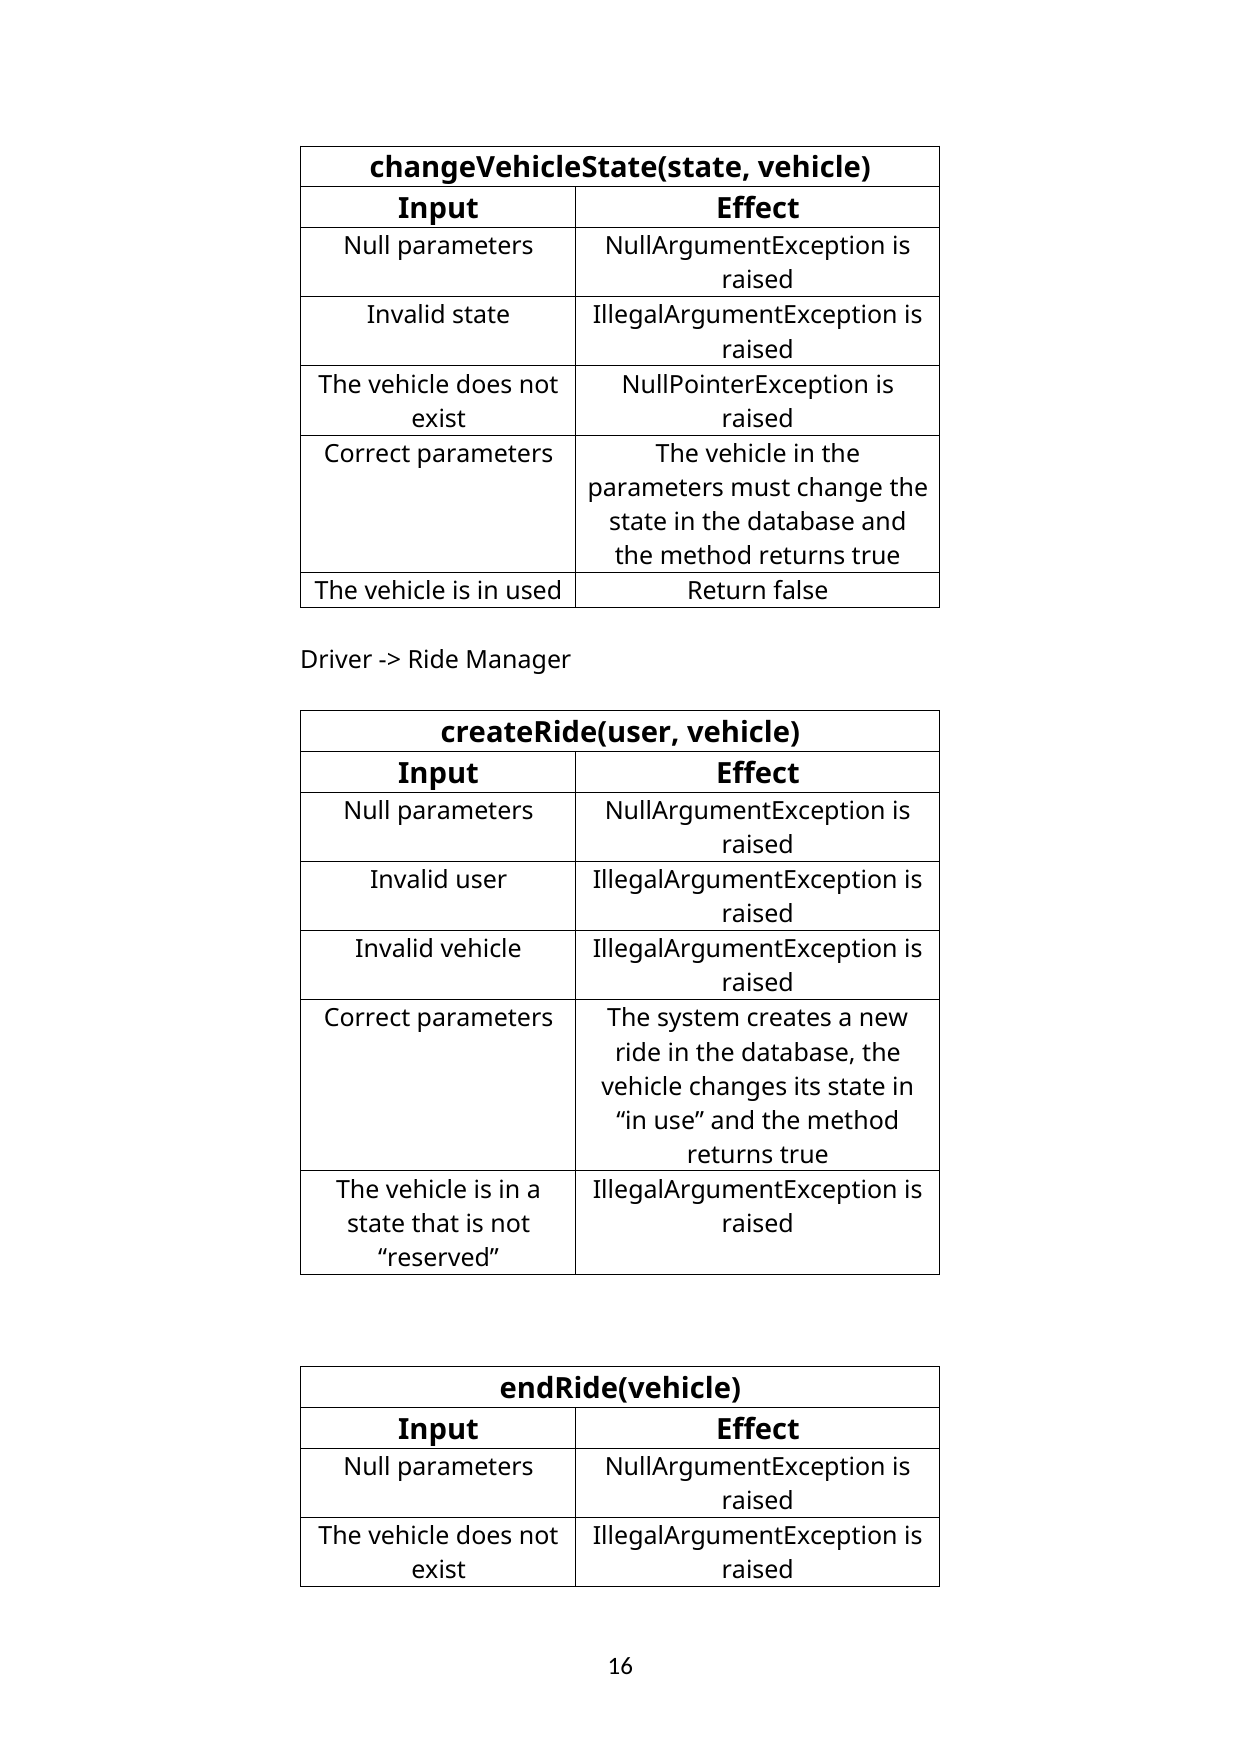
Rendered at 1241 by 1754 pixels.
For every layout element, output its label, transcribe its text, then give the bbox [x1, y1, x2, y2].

table_cell The system creates a new ride in the database, the vehicle changes its state in “in use” and the method returns true [576, 1000, 939, 1170]
table_header endRide(vehicle) [301, 1367, 939, 1407]
table_cell The vehicle is in used [301, 573, 575, 607]
table_cell The vehicle in the parameters must change the state in the database and the method returns true [576, 436, 939, 572]
table_cell NullPointerException is raised [576, 366, 939, 434]
table_cell Return false [576, 573, 939, 607]
text Driver -> Ride Manager [300, 642, 940, 676]
table_cell Invalid vehicle [301, 931, 575, 999]
table_header changeVehicleState(state, vehicle) [301, 147, 939, 186]
table_cell NullArgumentException is raised [576, 793, 939, 861]
table_cell Input [301, 1408, 575, 1448]
table_cell Effect [576, 1408, 939, 1448]
table_header createRide(user, vehicle) [301, 711, 939, 751]
table_cell Correct parameters [301, 1000, 575, 1170]
table_cell Input [301, 752, 575, 792]
table_cell IllegalArgumentException is raised [576, 1518, 939, 1586]
table_cell The vehicle does not exist [301, 366, 575, 434]
table_cell Correct parameters [301, 436, 575, 572]
table_cell IllegalArgumentException is raised [576, 862, 939, 930]
table_cell The vehicle does not exist [301, 1518, 575, 1586]
table_cell NullArgumentException is raised [576, 228, 939, 296]
table_cell IllegalArgumentException is raised [576, 931, 939, 999]
table_cell Invalid user [301, 862, 575, 930]
table_cell IllegalArgumentException is raised [576, 1171, 939, 1274]
table_cell Null parameters [301, 228, 575, 296]
table_cell Effect [576, 752, 939, 792]
table_cell IllegalArgumentException is raised [576, 297, 939, 365]
table_cell Null parameters [301, 1449, 575, 1517]
table_cell Input [301, 187, 575, 227]
table_cell Null parameters [301, 793, 575, 861]
table_cell Effect [576, 187, 939, 227]
table_cell The vehicle is in a state that is not “reserved” [301, 1171, 575, 1274]
table_cell Invalid state [301, 297, 575, 365]
table_cell NullArgumentException is raised [576, 1449, 939, 1517]
